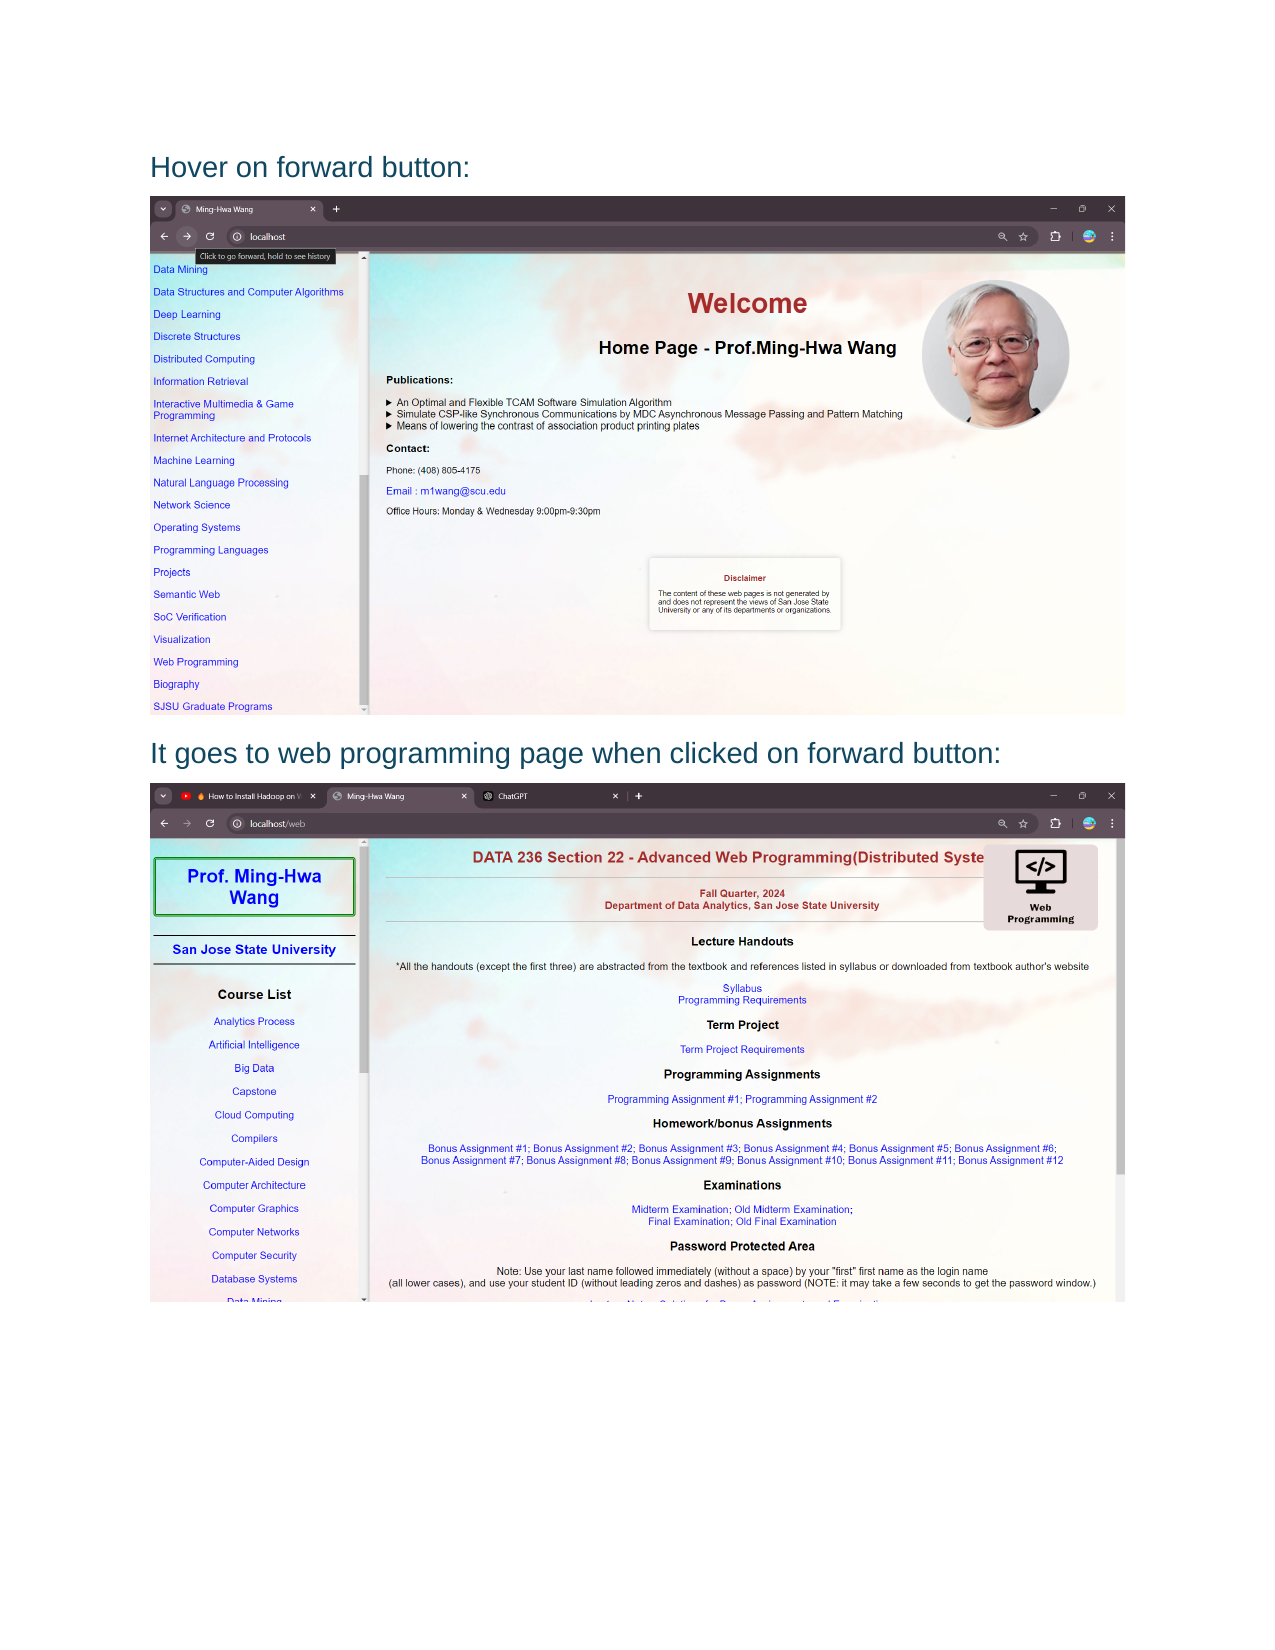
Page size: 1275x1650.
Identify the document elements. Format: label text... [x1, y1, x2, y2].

picture [150, 783, 1125, 1302]
subtitle Hover on forward button: [150, 150, 1125, 183]
subtitle It goes to web programming page when clicked on forward button: [150, 737, 1125, 770]
picture [150, 196, 1125, 715]
